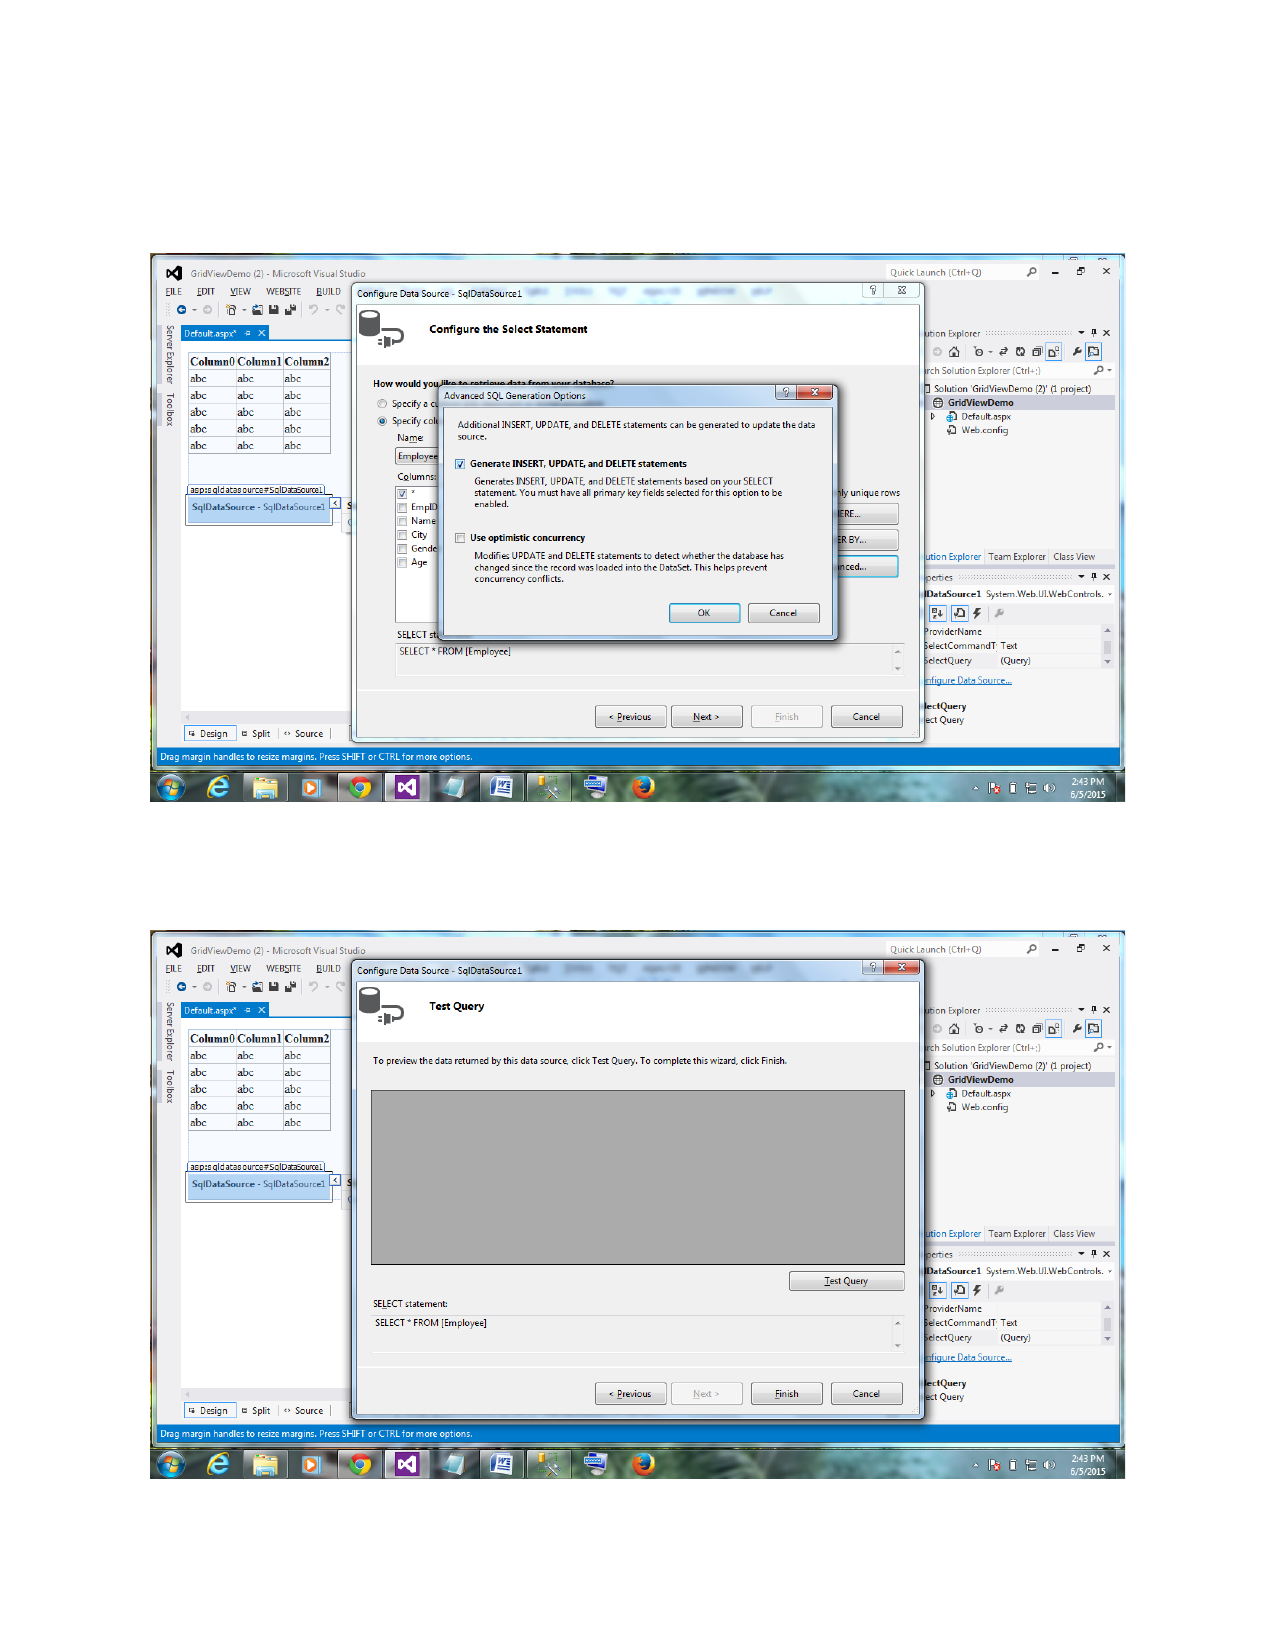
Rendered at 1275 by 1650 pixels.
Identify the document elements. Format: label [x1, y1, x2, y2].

picture [150, 253, 1125, 802]
picture [150, 930, 1125, 1479]
